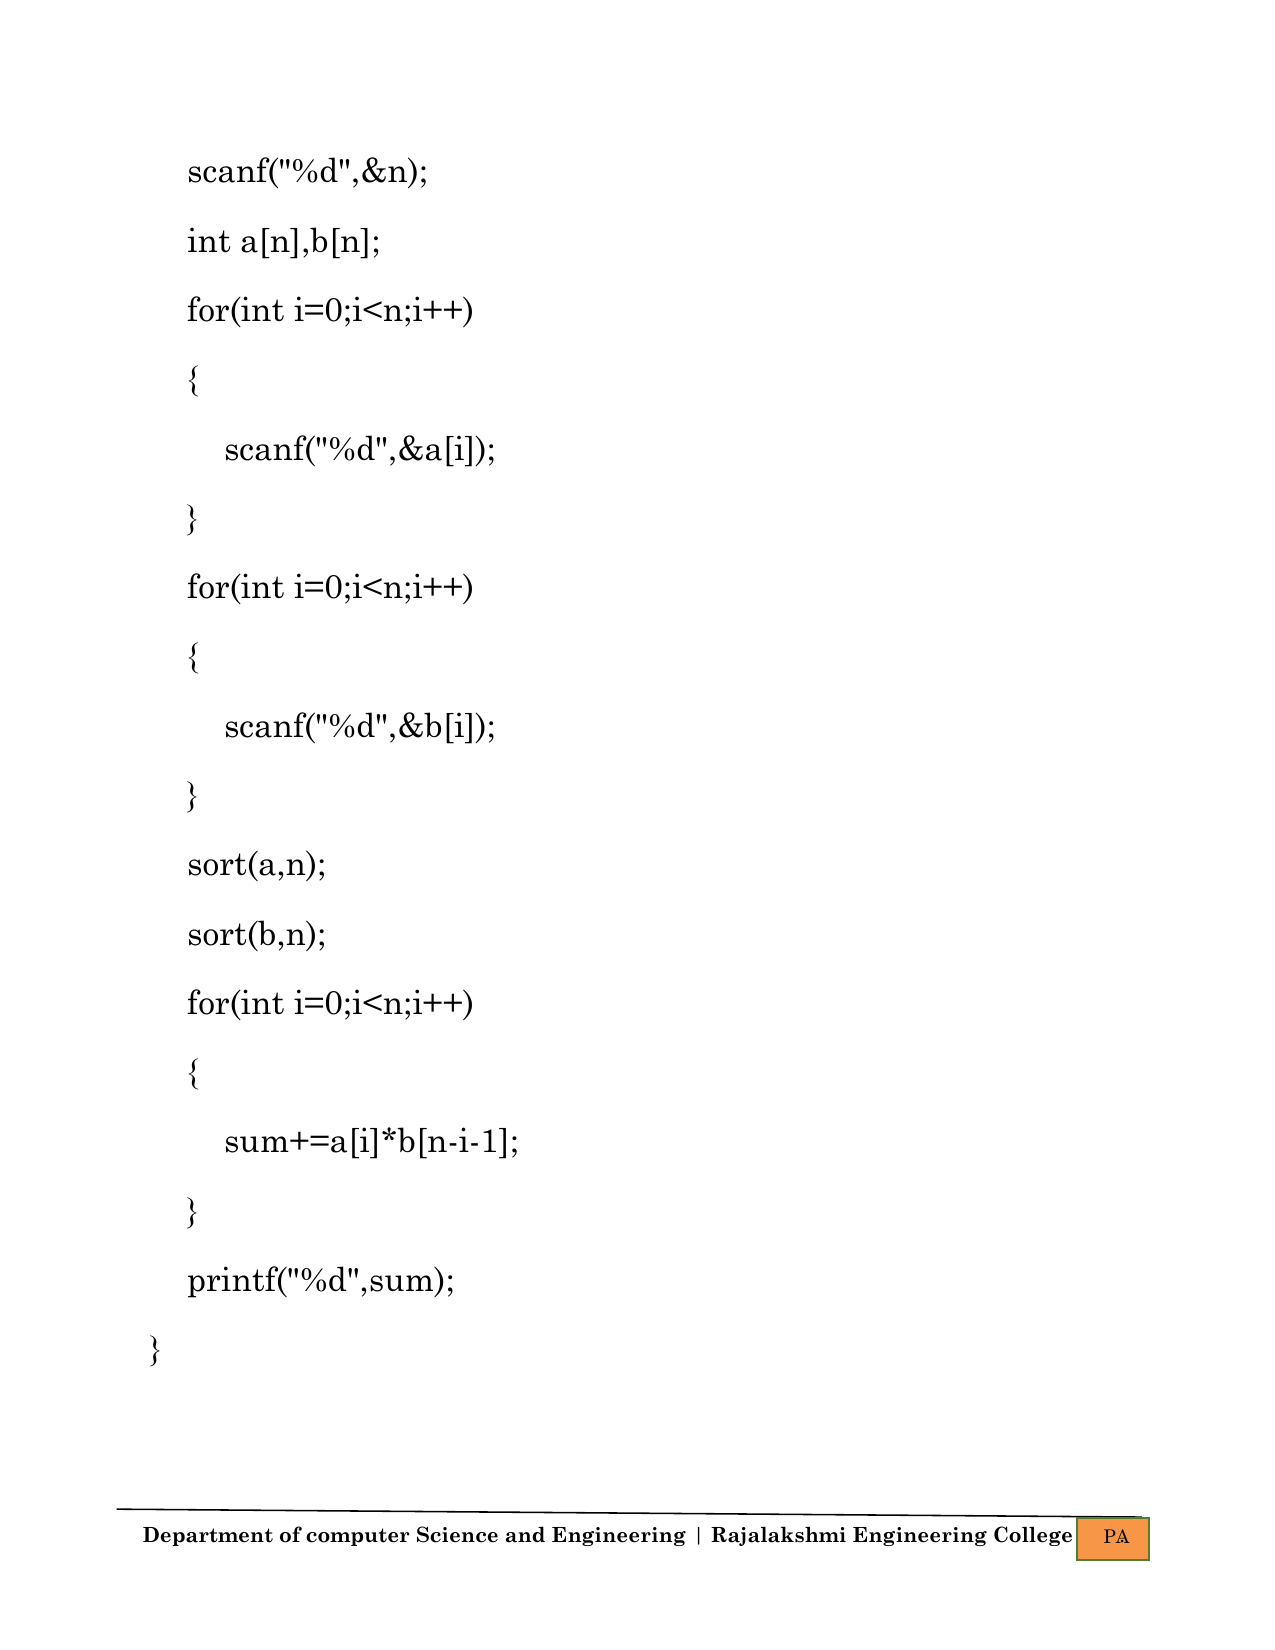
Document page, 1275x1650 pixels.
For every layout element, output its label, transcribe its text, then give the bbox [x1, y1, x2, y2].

text } [150, 496, 1125, 536]
text { [150, 358, 1125, 398]
text sum+=a[i]*b[n-i-1]; [150, 1120, 1125, 1160]
text { [150, 1051, 1125, 1091]
text scanf("%d",&b[i]); [150, 704, 1125, 744]
text for(int i=0;i<n;i++) [150, 566, 1125, 606]
text { [150, 635, 1125, 675]
text for(int i=0;i<n;i++) [150, 981, 1125, 1021]
text for(int i=0;i<n;i++) [150, 288, 1125, 329]
text sort(b,n); [150, 912, 1125, 952]
text int a[n],b[n]; [150, 219, 1125, 259]
text scanf("%d",&a[i]); [150, 427, 1125, 467]
text printf("%d",sum); [150, 1258, 1125, 1298]
text } [150, 1189, 1125, 1229]
text sort(a,n); [150, 843, 1125, 883]
text } [150, 1328, 1125, 1368]
text } [150, 773, 1125, 813]
text scanf("%d",&n); [150, 150, 1125, 190]
